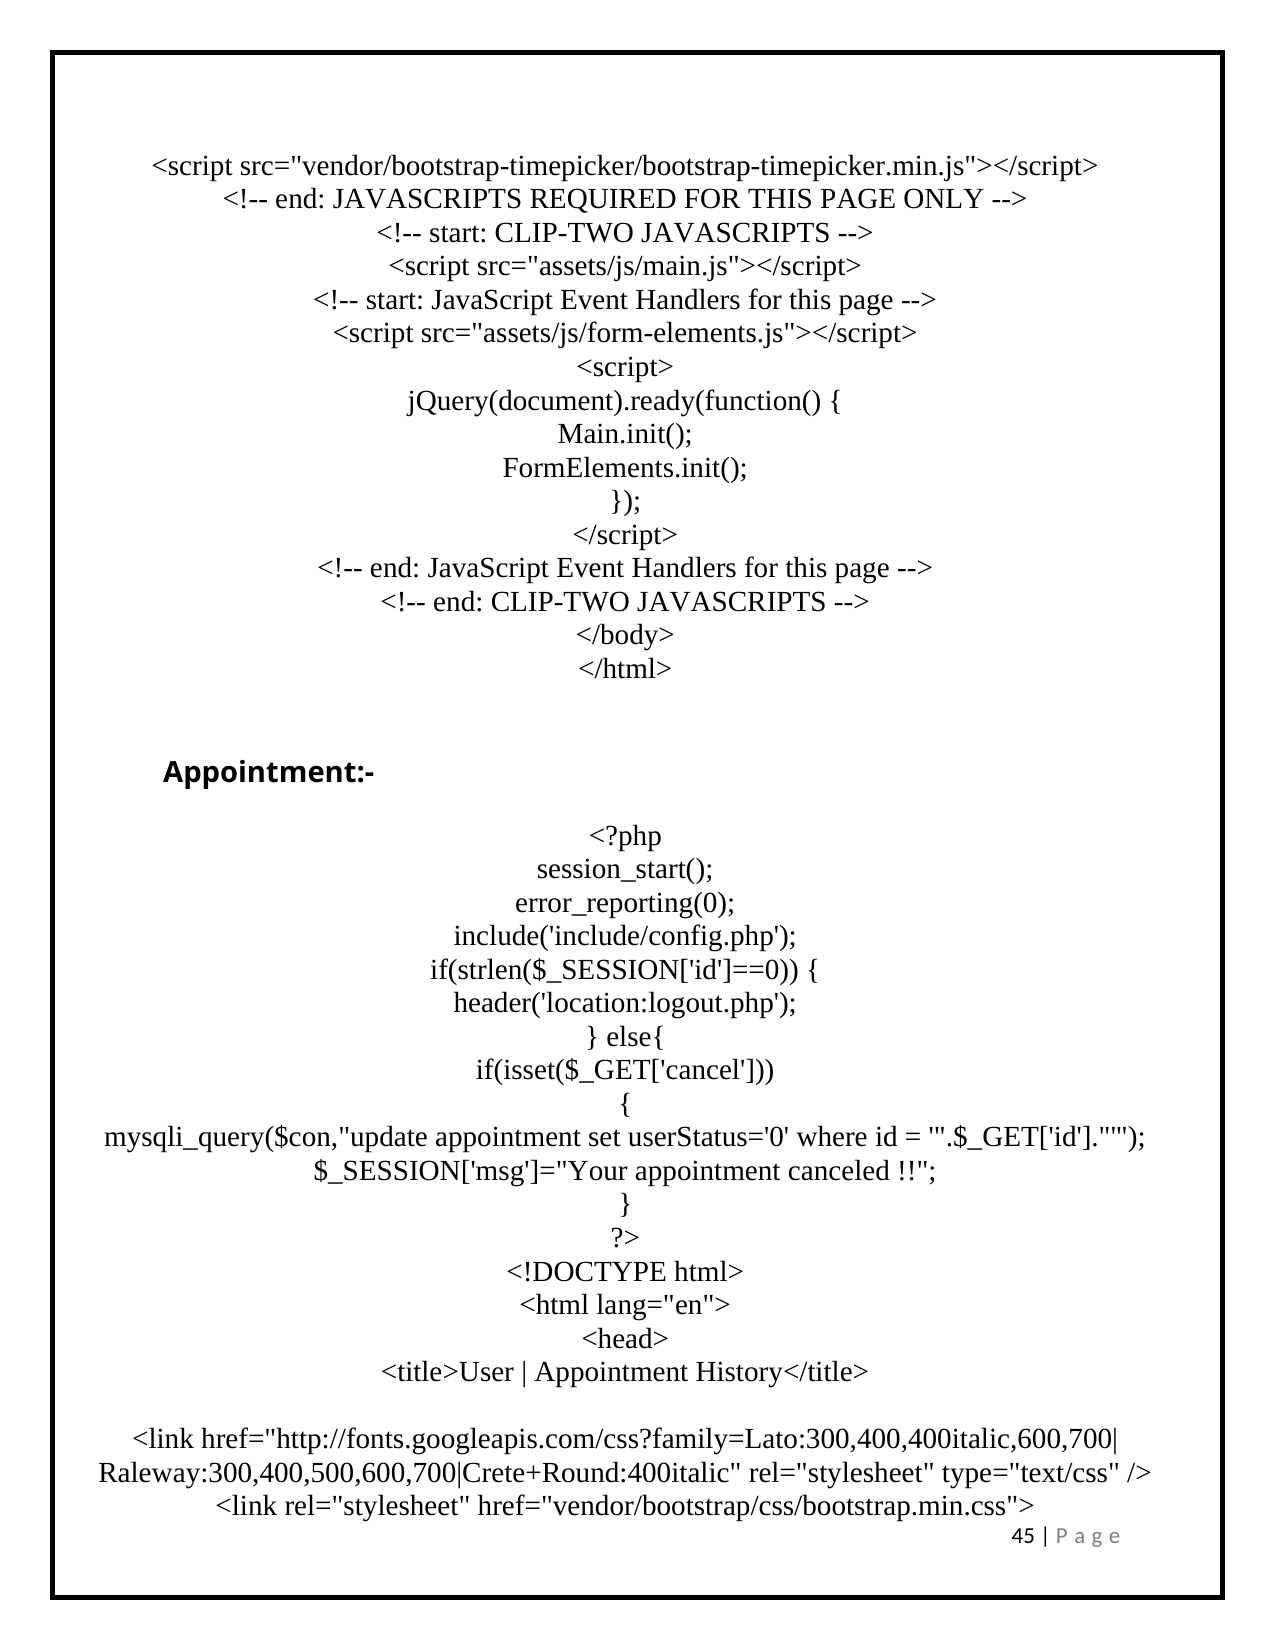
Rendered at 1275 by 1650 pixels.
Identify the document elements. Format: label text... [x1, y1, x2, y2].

text Appointment:- [64, 752, 1185, 791]
text if(strlen($_SESSION['id']==0)) { [64, 952, 1185, 985]
text <!-- end: JAVASCRIPTS REQUIRED FOR THIS PAGE ONLY --> [64, 181, 1185, 215]
text }); [64, 483, 1185, 517]
text <link rel="stylesheet" href="vendor/bootstrap/css/bootstrap.min.css"> [64, 1488, 1185, 1522]
text <script> [64, 349, 1185, 383]
text <?php [64, 818, 1185, 851]
text <script src="vendor/bootstrap-timepicker/bootstrap-timepicker.min.js"></script> [64, 148, 1185, 181]
text } else{ [64, 1019, 1185, 1052]
text } [64, 1187, 1185, 1220]
text </html> [64, 651, 1185, 684]
text header('location:logout.php'); [64, 985, 1185, 1019]
text include('include/config.php'); [64, 918, 1185, 952]
text <!DOCTYPE html> [64, 1254, 1185, 1287]
text <!-- end: CLIP-TWO JAVASCRIPTS --> [64, 584, 1185, 617]
text ?> [64, 1220, 1185, 1254]
text mysqli_query($con,"update appointment set userStatus='0' where id = '".$_GET['id']."'"); [64, 1119, 1185, 1153]
text <head> [64, 1321, 1185, 1354]
text FormElements.init(); [64, 450, 1185, 483]
text <!-- start: JavaScript Event Handlers for this page --> [64, 282, 1185, 316]
text <title>User | Appointment History</title> [64, 1354, 1185, 1388]
text <link href="http://fonts.googleapis.com/css?family=Lato:300,400,400italic,600,700|Raleway:300,400,500,600,700|Crete+Round:400italic" rel="stylesheet" type="text/css" /> [64, 1421, 1185, 1488]
text $_SESSION['msg']="Your appointment canceled !!"; [64, 1153, 1185, 1187]
text </body> [64, 617, 1185, 651]
text <!-- end: JavaScript Event Handlers for this page --> [64, 550, 1185, 584]
text </script> [64, 517, 1185, 550]
text { [64, 1086, 1185, 1119]
text <script src="assets/js/form-elements.js"></script> [64, 316, 1185, 349]
text jQuery(document).ready(function() { [64, 383, 1185, 416]
text error_reporting(0); [64, 885, 1185, 918]
text Main.init(); [64, 416, 1185, 450]
text session_start(); [64, 851, 1185, 885]
text <!-- start: CLIP-TWO JAVASCRIPTS --> [64, 215, 1185, 248]
text <script src="assets/js/main.js"></script> [64, 248, 1185, 282]
text if(isset($_GET['cancel'])) [64, 1052, 1185, 1086]
text <html lang="en"> [64, 1287, 1185, 1321]
